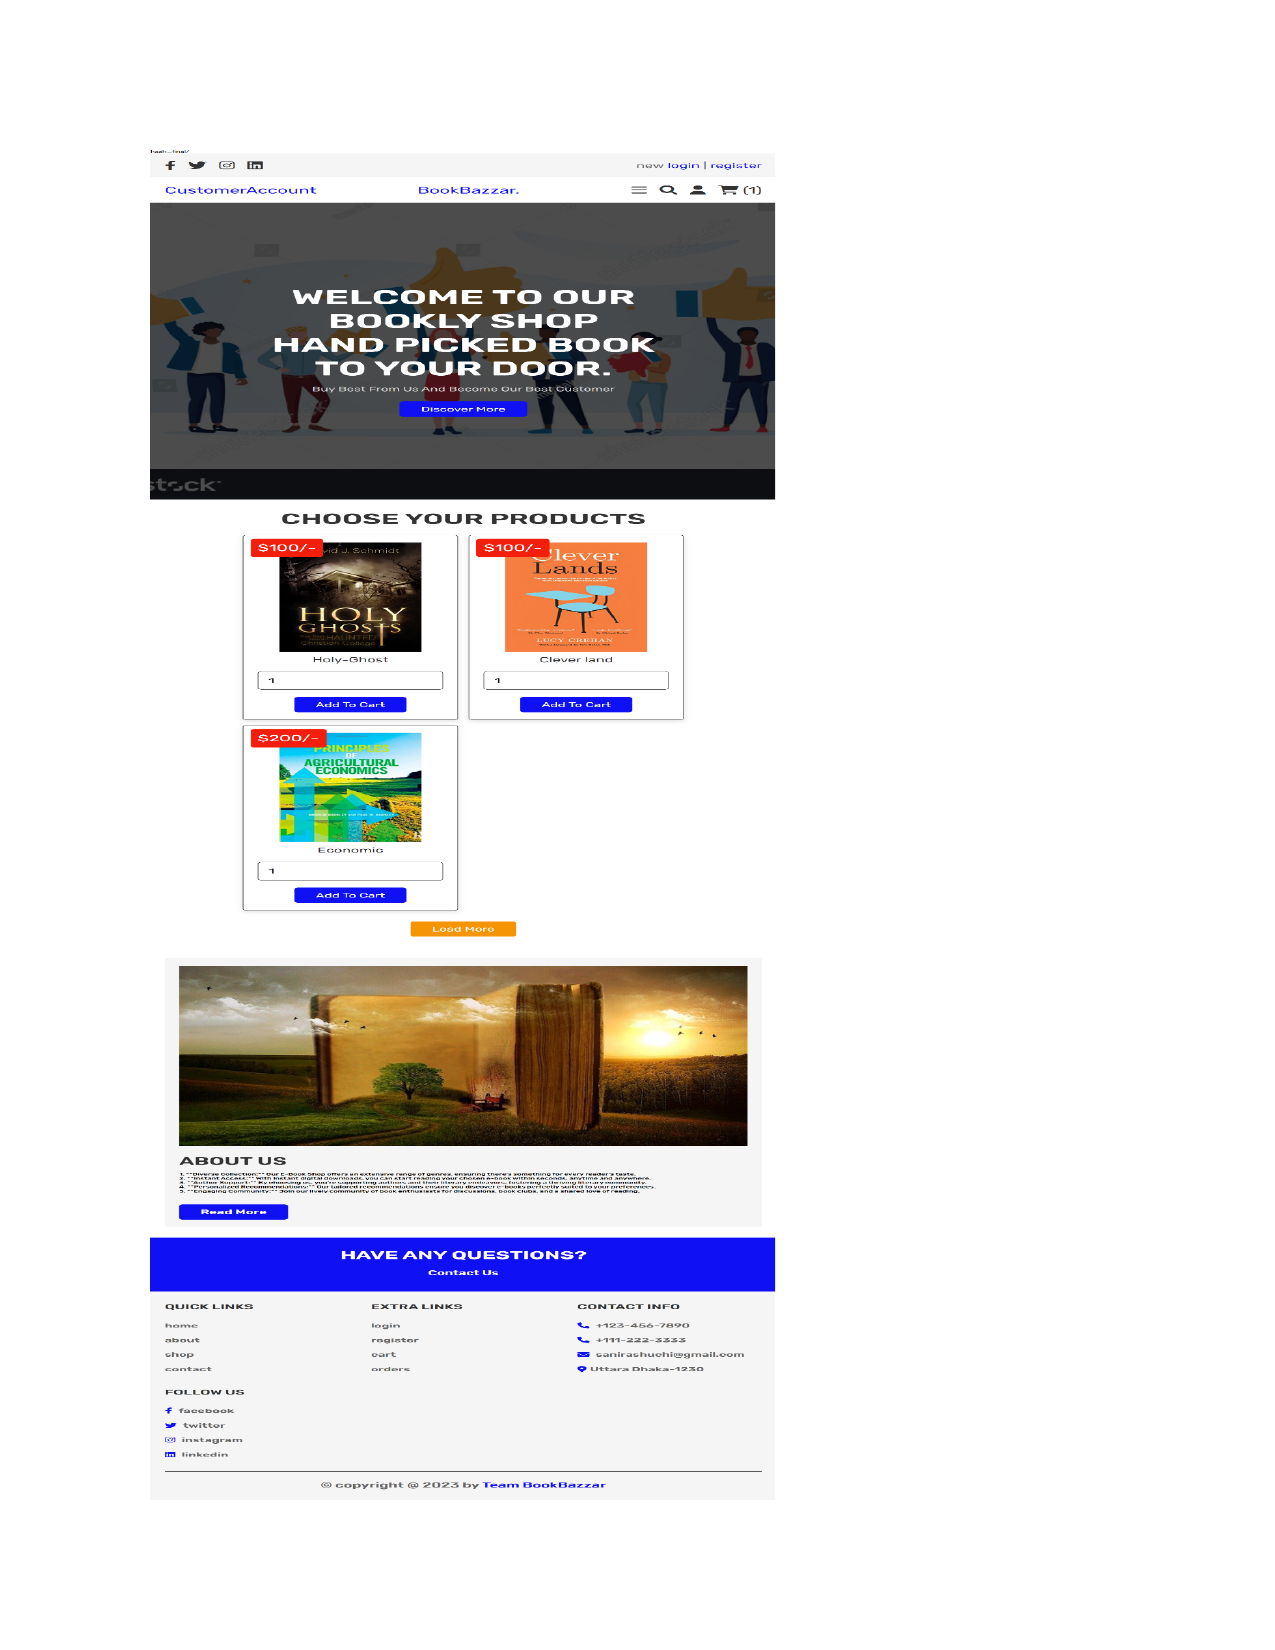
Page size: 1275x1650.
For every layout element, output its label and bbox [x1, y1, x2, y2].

picture [150, 150, 775, 1500]
